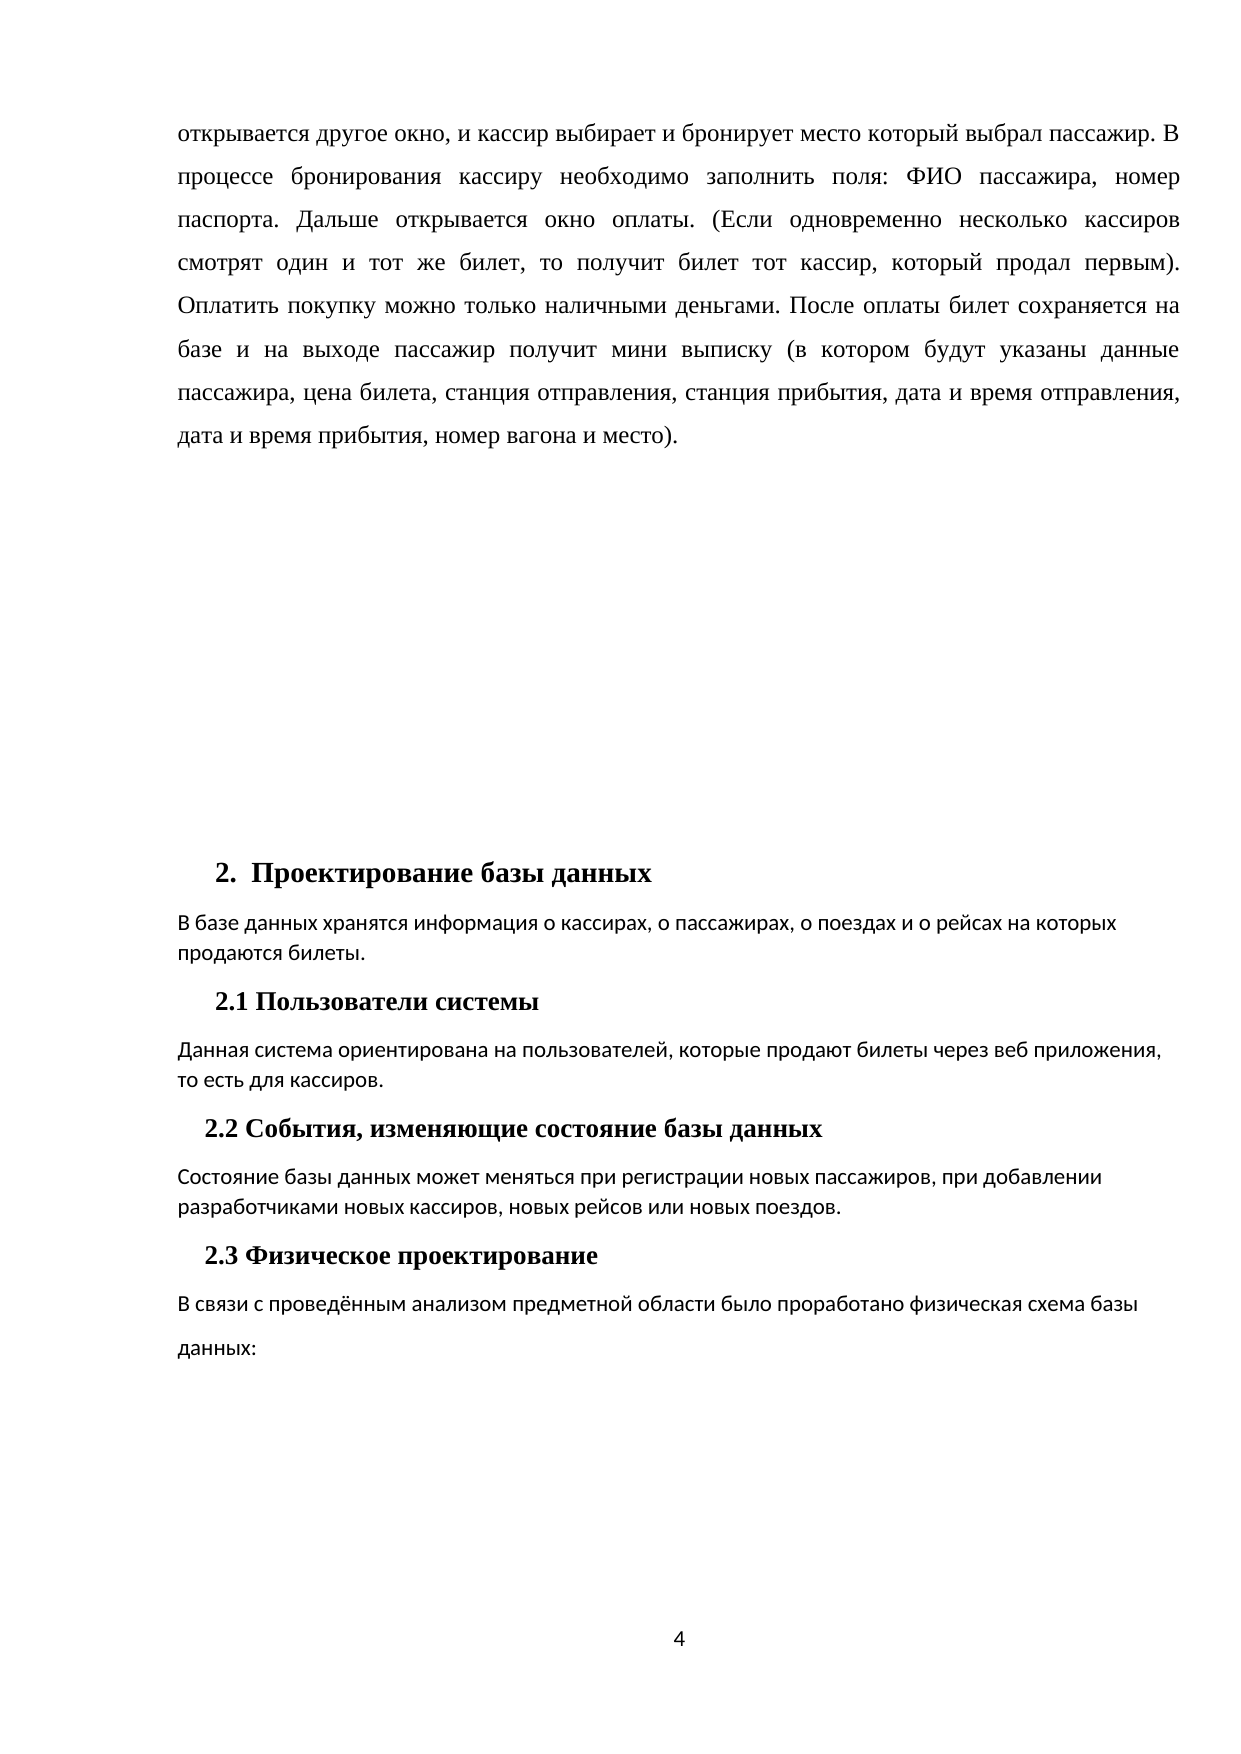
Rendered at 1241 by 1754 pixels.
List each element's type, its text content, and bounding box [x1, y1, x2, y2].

text В базе данных хранятся информация о кассирах, о пассажирах, о поездах и о рейсах на которых продаются билеты. [177, 908, 1181, 966]
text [177, 118, 1181, 449]
text Состояние базы данных может меняться при регистрации новых пассажиров, при добавлении разработчиками новых кассиров, новых рейсов или новых поездов. [177, 1162, 1181, 1220]
subtitle 2.2 События, изменяющие состояние базы данных [177, 1112, 1181, 1143]
text В связи с проведённым анализом предметной области было проработано физическая схема базы данных: [177, 1289, 1181, 1361]
subtitle 2.3 Физическое проектирование [177, 1239, 1181, 1270]
subtitle 2.1 Пользователи системы [215, 985, 1181, 1016]
text Данная система ориентирована на пользователей, которые продают билеты через веб приложения, то есть для кассиров. [177, 1035, 1181, 1093]
subtitle 2. Проектирование базы данных [215, 855, 1181, 888]
